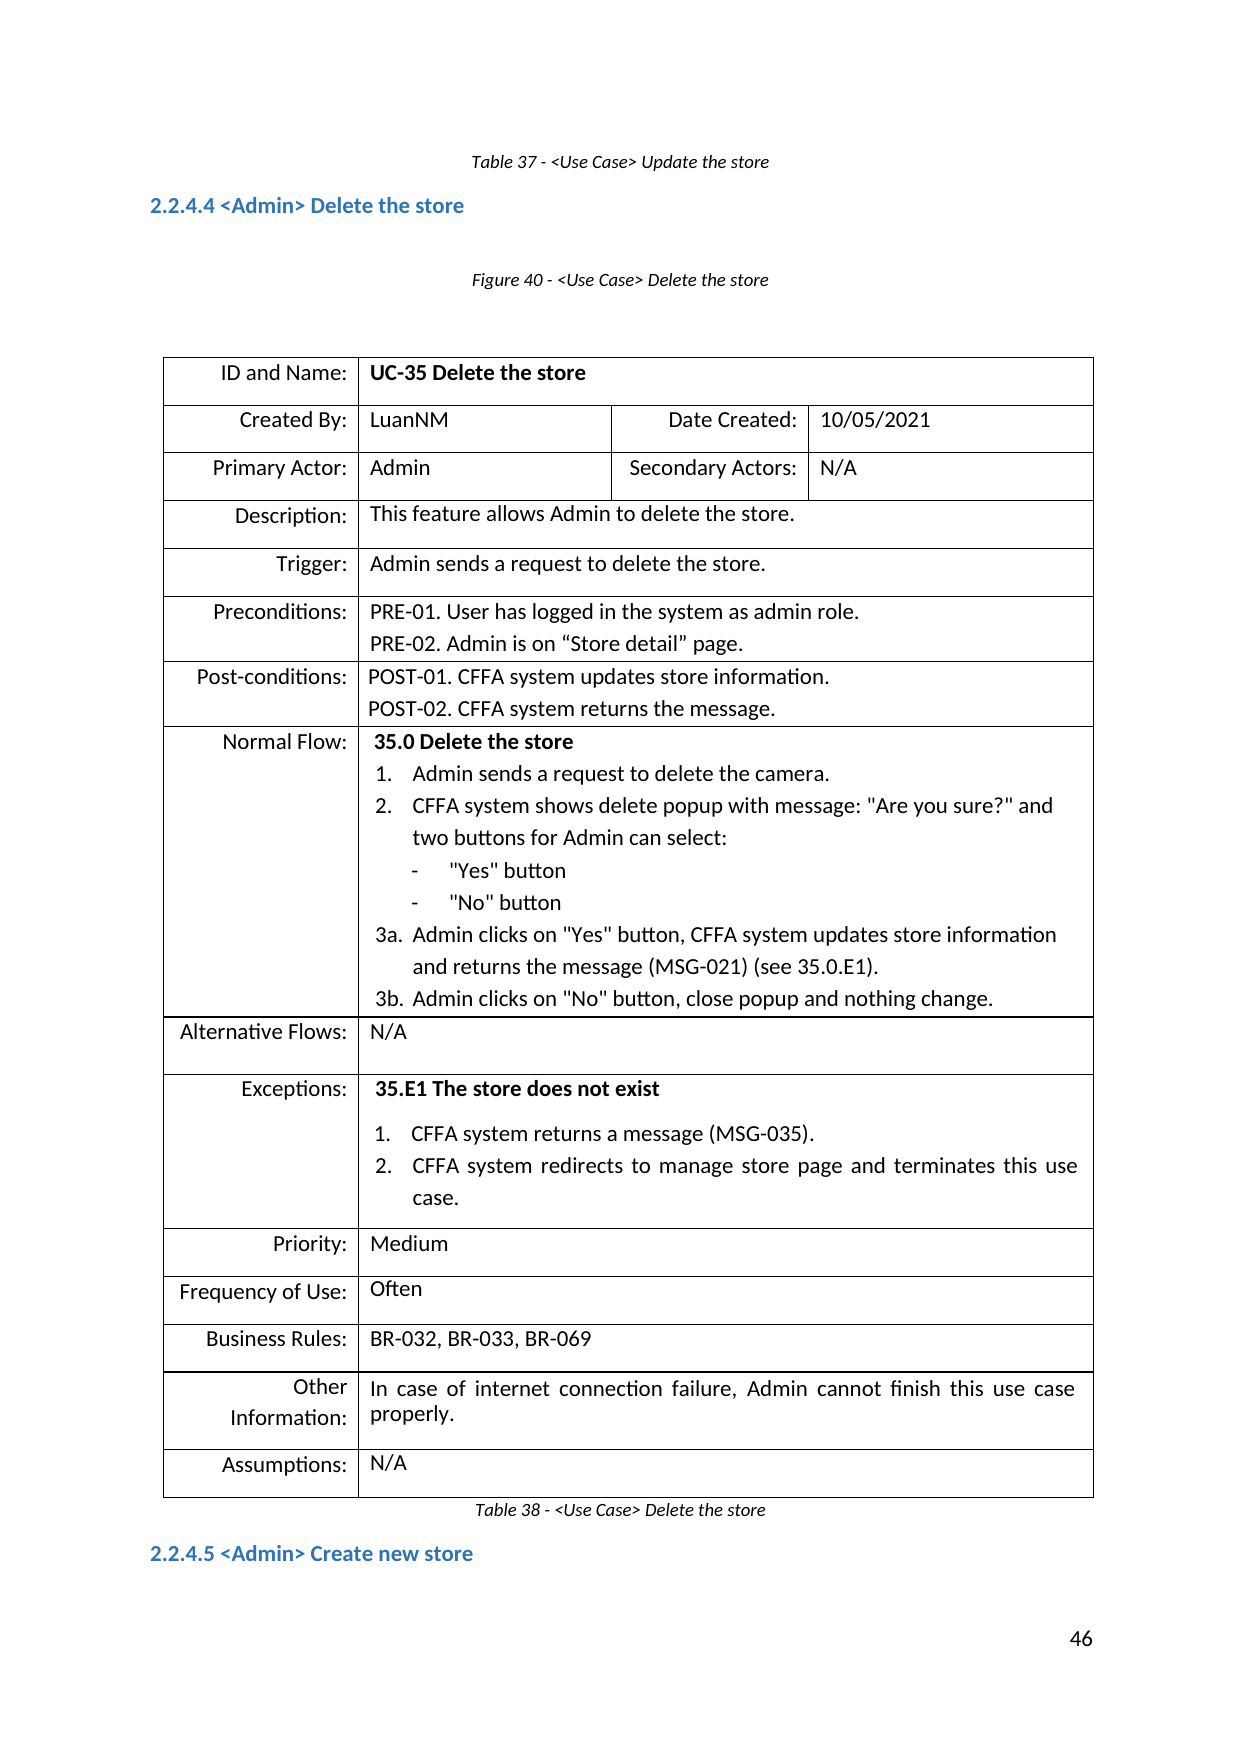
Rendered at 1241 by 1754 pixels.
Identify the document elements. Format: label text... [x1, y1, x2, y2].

table_cell Business Rules: [164, 1325, 358, 1371]
table_cell LuanNM [359, 406, 611, 452]
table_cell 35.E1 The store does not exist CFFA system returns a message (MSG-035). CFFA system redirects to manage store page and terminates this use case. [359, 1075, 1093, 1228]
table_cell Frequency of Use: [164, 1277, 358, 1323]
table_cell 35.0 Delete the store Admin sends a request to delete the camera. CFFA system shows delete popup with message: "Are you sure?" and two buttons for Admin can select: "Yes" button "No" button Admin clicks on "Yes" button, CFFA system updates store information and returns the message (MSG-021) (see 35.0.E1). Admin clicks on "No" button, close popup and nothing change. [359, 727, 1093, 1016]
table_cell Trigger: [164, 549, 358, 596]
subtitle 2.2.4.5 <Admin> Create new store [150, 1539, 1093, 1568]
table_cell Admin [359, 453, 611, 500]
table_cell Normal Flow: [164, 727, 358, 1016]
table_cell Preconditions: [164, 597, 358, 661]
table_cell BR-032, BR-033, BR-069 [359, 1325, 1093, 1371]
table_cell Medium [359, 1229, 1093, 1276]
table_cell Assumptions: [164, 1450, 358, 1497]
text Table 37 - <Use Case> Update the store [150, 150, 1093, 173]
text Figure 40 - <Use Case> Delete the store [150, 268, 1093, 291]
table_cell Date Created: [612, 406, 808, 452]
table_cell Other Information: [164, 1373, 358, 1449]
table_cell 10/05/2021 [809, 406, 1093, 452]
table_cell Created By: [164, 406, 358, 452]
table_header UC-35 Delete the store [359, 358, 1093, 404]
table_header ID and Name: [164, 358, 358, 404]
table_cell N/A [809, 453, 1093, 500]
table_cell PRE-01. User has logged in the system as admin role. PRE-02. Admin is on “Store detail” page. [359, 597, 1093, 661]
table_cell Primary Actor: [164, 453, 358, 500]
table_cell N/A [359, 1018, 1093, 1073]
table_cell Alternative Flows: [164, 1018, 358, 1073]
table_cell Exceptions: [164, 1075, 358, 1228]
table_cell N/A [359, 1450, 1093, 1497]
text Table 38 - <Use Case> Delete the store [150, 1498, 1093, 1521]
table_cell Admin sends a request to delete the store. [359, 549, 1093, 596]
table_cell Secondary Actors: [612, 453, 808, 500]
table_cell Post-conditions: [164, 662, 358, 726]
table_cell Often [359, 1277, 1093, 1323]
table_cell In case of internet connection failure, Admin cannot finish this use case properly. [359, 1373, 1093, 1449]
table_cell Description: [164, 501, 358, 548]
table_cell This feature allows Admin to delete the store. [359, 501, 1093, 548]
table_cell Priority: [164, 1229, 358, 1276]
subtitle 2.2.4.4 <Admin> Delete the store [150, 191, 1093, 219]
table_cell POST-01. CFFA system updates store information. POST-02. CFFA system returns the message. [359, 662, 1093, 726]
